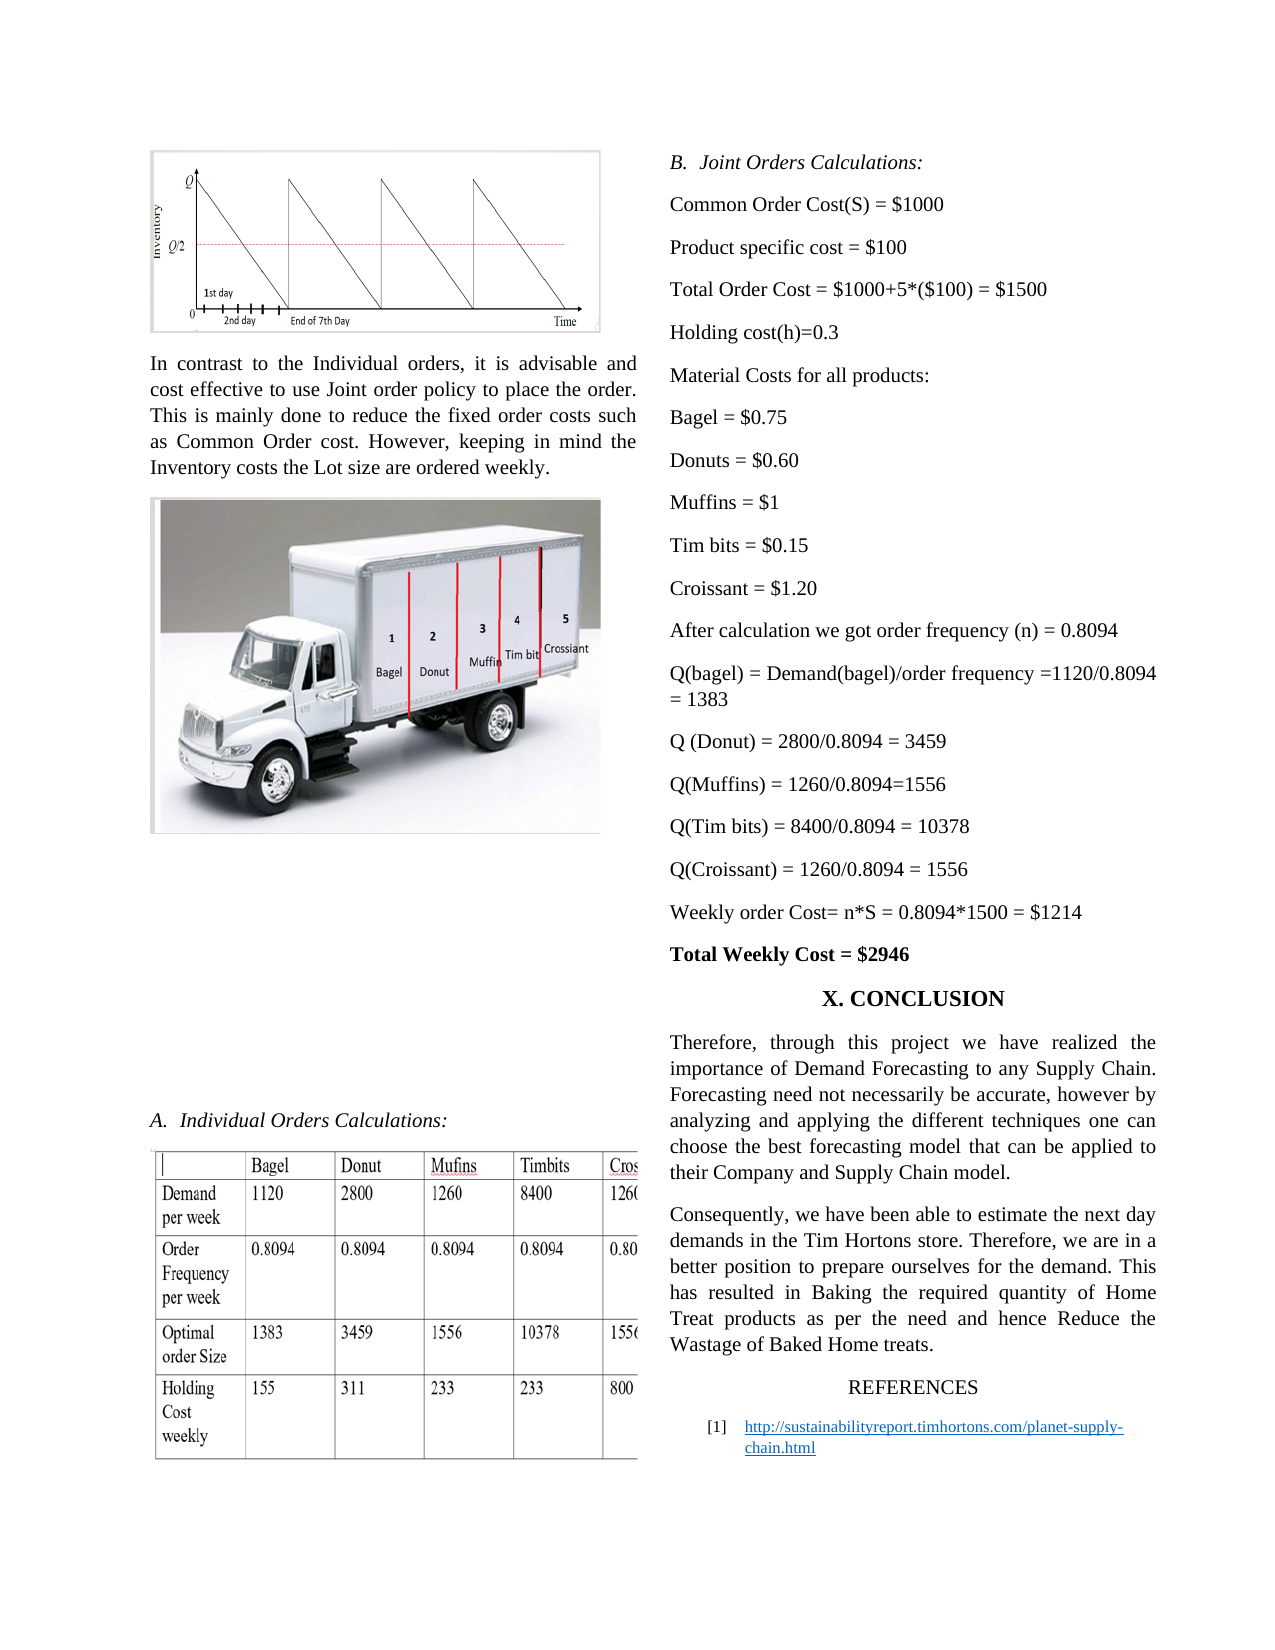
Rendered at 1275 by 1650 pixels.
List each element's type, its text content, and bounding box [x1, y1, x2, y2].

text In contrast to the Individual orders, it is advisable and cost effective to use Joint order policy to place the order. This is mainly done to reduce the fixed order costs such as Common Order cost. However, keeping in mind the Inventory costs the Lot size are ordered weekly. [150, 351, 637, 479]
text X. CONCLUSION [669, 985, 1157, 1011]
text After calculation we got order frequency (n) = 0.8094 [669, 618, 1157, 642]
text Total Order Cost = $1000+5*($100) = $1500 [669, 277, 1157, 301]
picture [150, 1149, 638, 1464]
text Q(Muffins) = 1260/0.8094=1556 [669, 772, 1157, 796]
text Total Weekly Cost = $2946 [669, 942, 1157, 966]
text Therefore, through this project we have realized the importance of Demand Forecasting to any Supply Chain. Forecasting need not necessarily be accurate, however by analyzing and applying the different techniques one can choose the best forecasting model that can be applied to their Company and Supply Chain model. [669, 1030, 1157, 1184]
text Material Costs for all products: [669, 362, 1157, 387]
list Individual Orders Calculations: [150, 1108, 637, 1132]
picture [150, 497, 601, 834]
text Bagel = $0.75 [669, 405, 1157, 429]
text REFERENCES [669, 1374, 1157, 1399]
text Donuts = $0.60 [669, 448, 1157, 472]
text Weekly order Cost= n*S = 0.8094*1500 = $1214 [669, 900, 1157, 924]
text Common Order Cost(S) = $1000 [669, 192, 1157, 216]
text Croissant = $1.20 [669, 576, 1157, 599]
text Holding cost(h)=0.3 [669, 320, 1157, 344]
text Product specific cost = $100 [669, 235, 1157, 259]
text Q(Croissant) = 1260/0.8094 = 1556 [669, 857, 1157, 881]
text Q(bagel) = Demand(bagel)/order frequency =1120/0.8094 = 1383 [669, 661, 1157, 711]
list Joint Orders Calculations: [669, 150, 1157, 174]
text Muffins = $1 [669, 490, 1157, 514]
list http://sustainabilityreport.timhortons.com/planet-supply-chain.html [707, 1417, 1157, 1457]
text Q (Donut) = 2800/0.8094 = 3459 [669, 729, 1157, 753]
text Tim bits = $0.15 [669, 533, 1157, 557]
picture [150, 150, 601, 333]
text Consequently, we have been able to estimate the next day demands in the Tim Hortons store. Therefore, we are in a better position to prepare ourselves for the demand. This has resulted in Baking the required quantity of Home Treat products as per the need and hence Reduce the Wastage of Baked Home treats. [669, 1202, 1157, 1356]
text Q(Tim bits) = 8400/0.8094 = 10378 [669, 814, 1157, 838]
